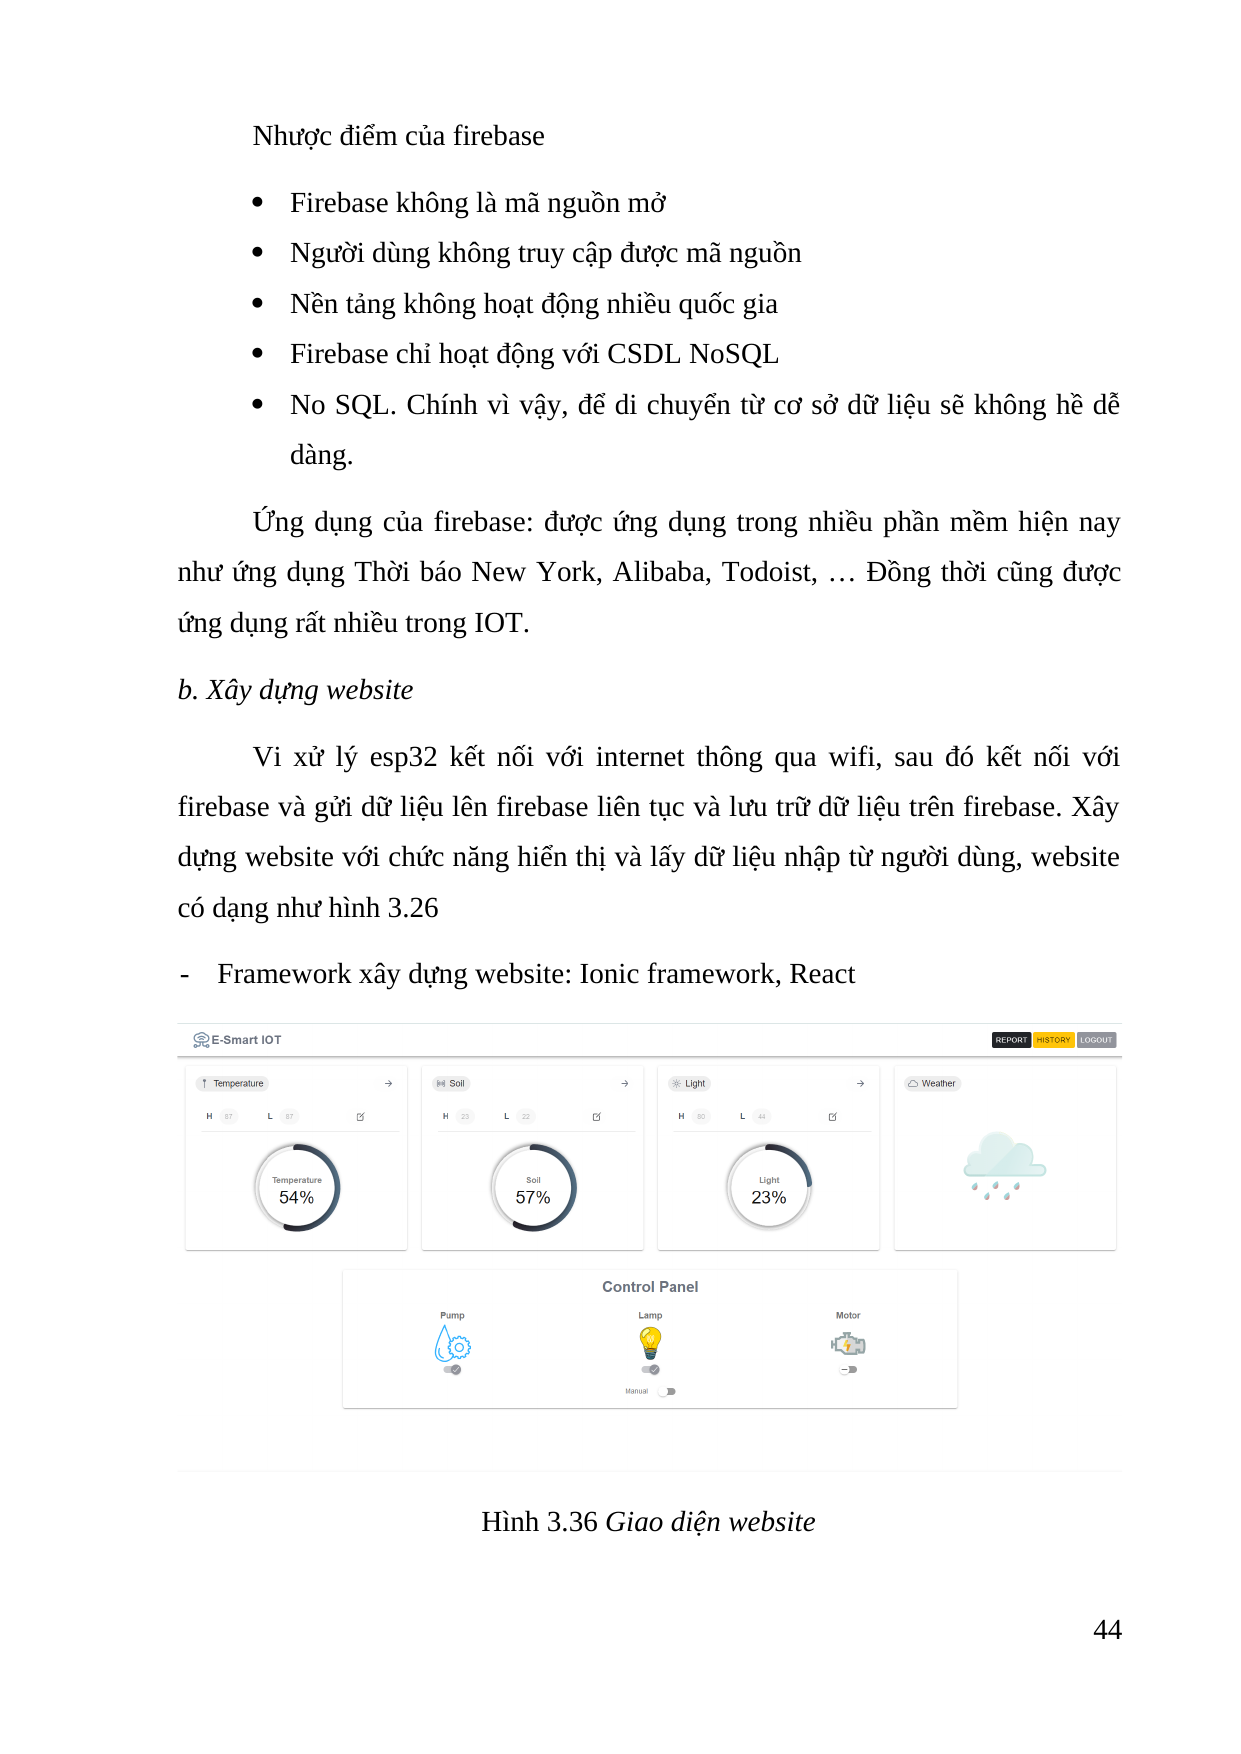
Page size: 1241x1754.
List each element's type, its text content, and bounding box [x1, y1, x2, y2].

picture [177, 1023, 1123, 1472]
list Người dùng không truy cập được mã nguồn [252, 236, 1122, 269]
list Firebase chỉ hoạt động với CSDL NoSQL [252, 336, 1122, 370]
list Firebase không là mã nguồn mở [252, 185, 1122, 219]
list Nền tảng không hoạt động nhiều quốc gia [252, 286, 1122, 319]
text Ứng dụng của firebase: được ứng dụng trong nhiều phần mềm hiện nay như ứng dụng Thời báo New York, Alibaba, Todoist, … Đồng thời cũng được ứng dụng rất nhiều trong IOT. [177, 504, 1122, 638]
text Nhược điểm của firebase [177, 118, 1122, 152]
subtitle b. Xây dựng website [177, 672, 1122, 705]
list Framework xây dựng website: Ionic framework, React [179, 957, 1122, 990]
text Vi xử lý esp32 kết nối với internet thông qua wifi, sau đó kết nối với firebase và gửi dữ liệu lên firebase liên tục và lưu trữ dữ liệu trên firebase. Xây dựng website với chức năng hiển thị và lấy dữ liệu nhập từ người dùng, website có dạng như hình 3.26 [177, 739, 1122, 923]
list No SQL. Chính vì vậy, để di chuyển từ cơ sở dữ liệu sẽ không hề dễ dàng. [252, 387, 1122, 471]
